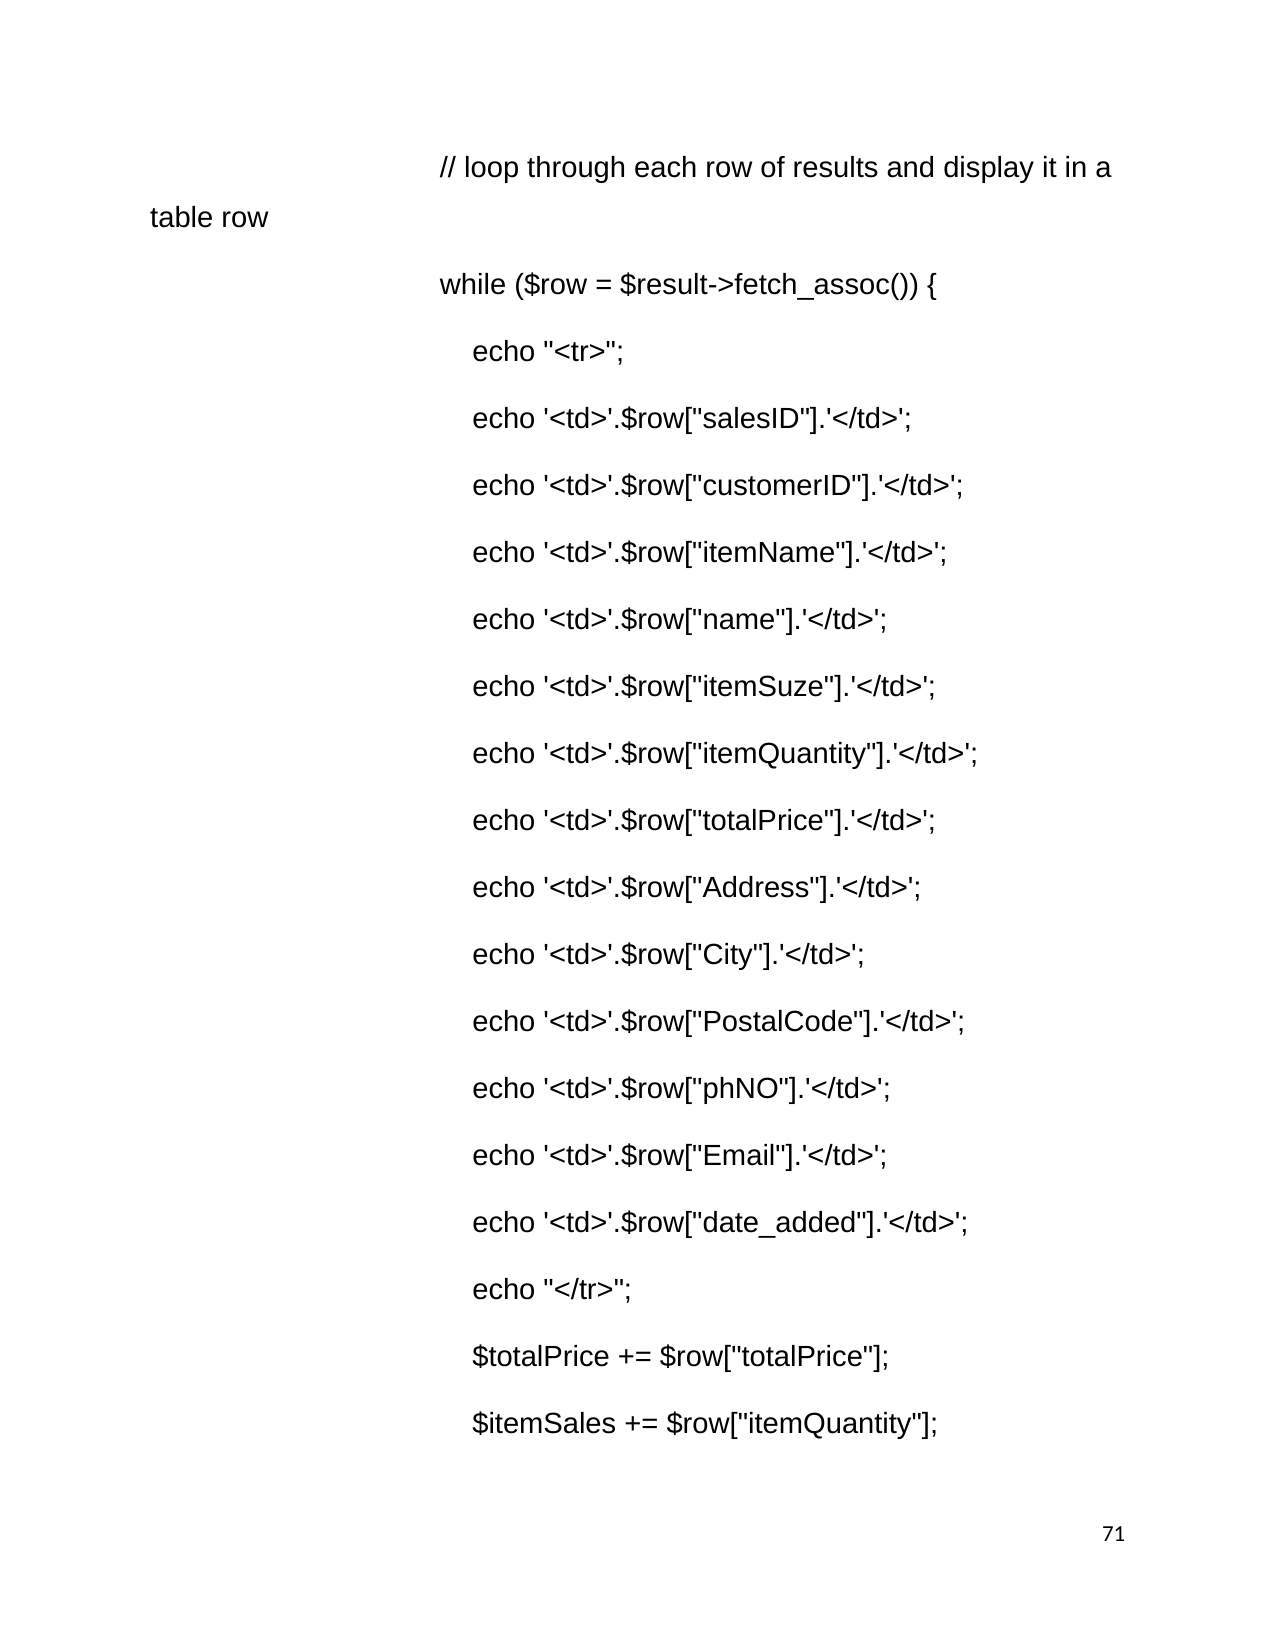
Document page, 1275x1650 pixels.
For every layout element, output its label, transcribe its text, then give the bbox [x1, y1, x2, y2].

text echo '<td>'.$row["Address"].'</td>'; [150, 870, 1125, 904]
text // loop through each row of results and display it in a table row [150, 150, 1125, 234]
text echo '<td>'.$row["phNO"].'</td>'; [150, 1071, 1125, 1104]
text $totalPrice += $row["totalPrice"]; [150, 1339, 1125, 1372]
text echo '<td>'.$row["City"].'</td>'; [150, 937, 1125, 971]
text echo '<td>'.$row["salesID"].'</td>'; [150, 401, 1125, 435]
text echo '<td>'.$row["customerID"].'</td>'; [150, 468, 1125, 502]
text echo '<td>'.$row["itemName"].'</td>'; [150, 535, 1125, 569]
text echo '<td>'.$row["itemSuze"].'</td>'; [150, 669, 1125, 703]
text echo '<td>'.$row["itemQuantity"].'</td>'; [150, 736, 1125, 770]
text $itemSales += $row["itemQuantity"]; [150, 1406, 1125, 1439]
text echo '<td>'.$row["Email"].'</td>'; [150, 1138, 1125, 1172]
text echo '<td>'.$row["PostalCode"].'</td>'; [150, 1004, 1125, 1038]
text echo '<td>'.$row["name"].'</td>'; [150, 602, 1125, 636]
text echo '<td>'.$row["totalPrice"].'</td>'; [150, 803, 1125, 837]
text echo "<tr>"; [150, 334, 1125, 368]
text echo '<td>'.$row["date_added"].'</td>'; [150, 1205, 1125, 1238]
text while ($row = $result->fetch_assoc()) { [150, 267, 1125, 301]
text echo "</tr>"; [150, 1272, 1125, 1306]
